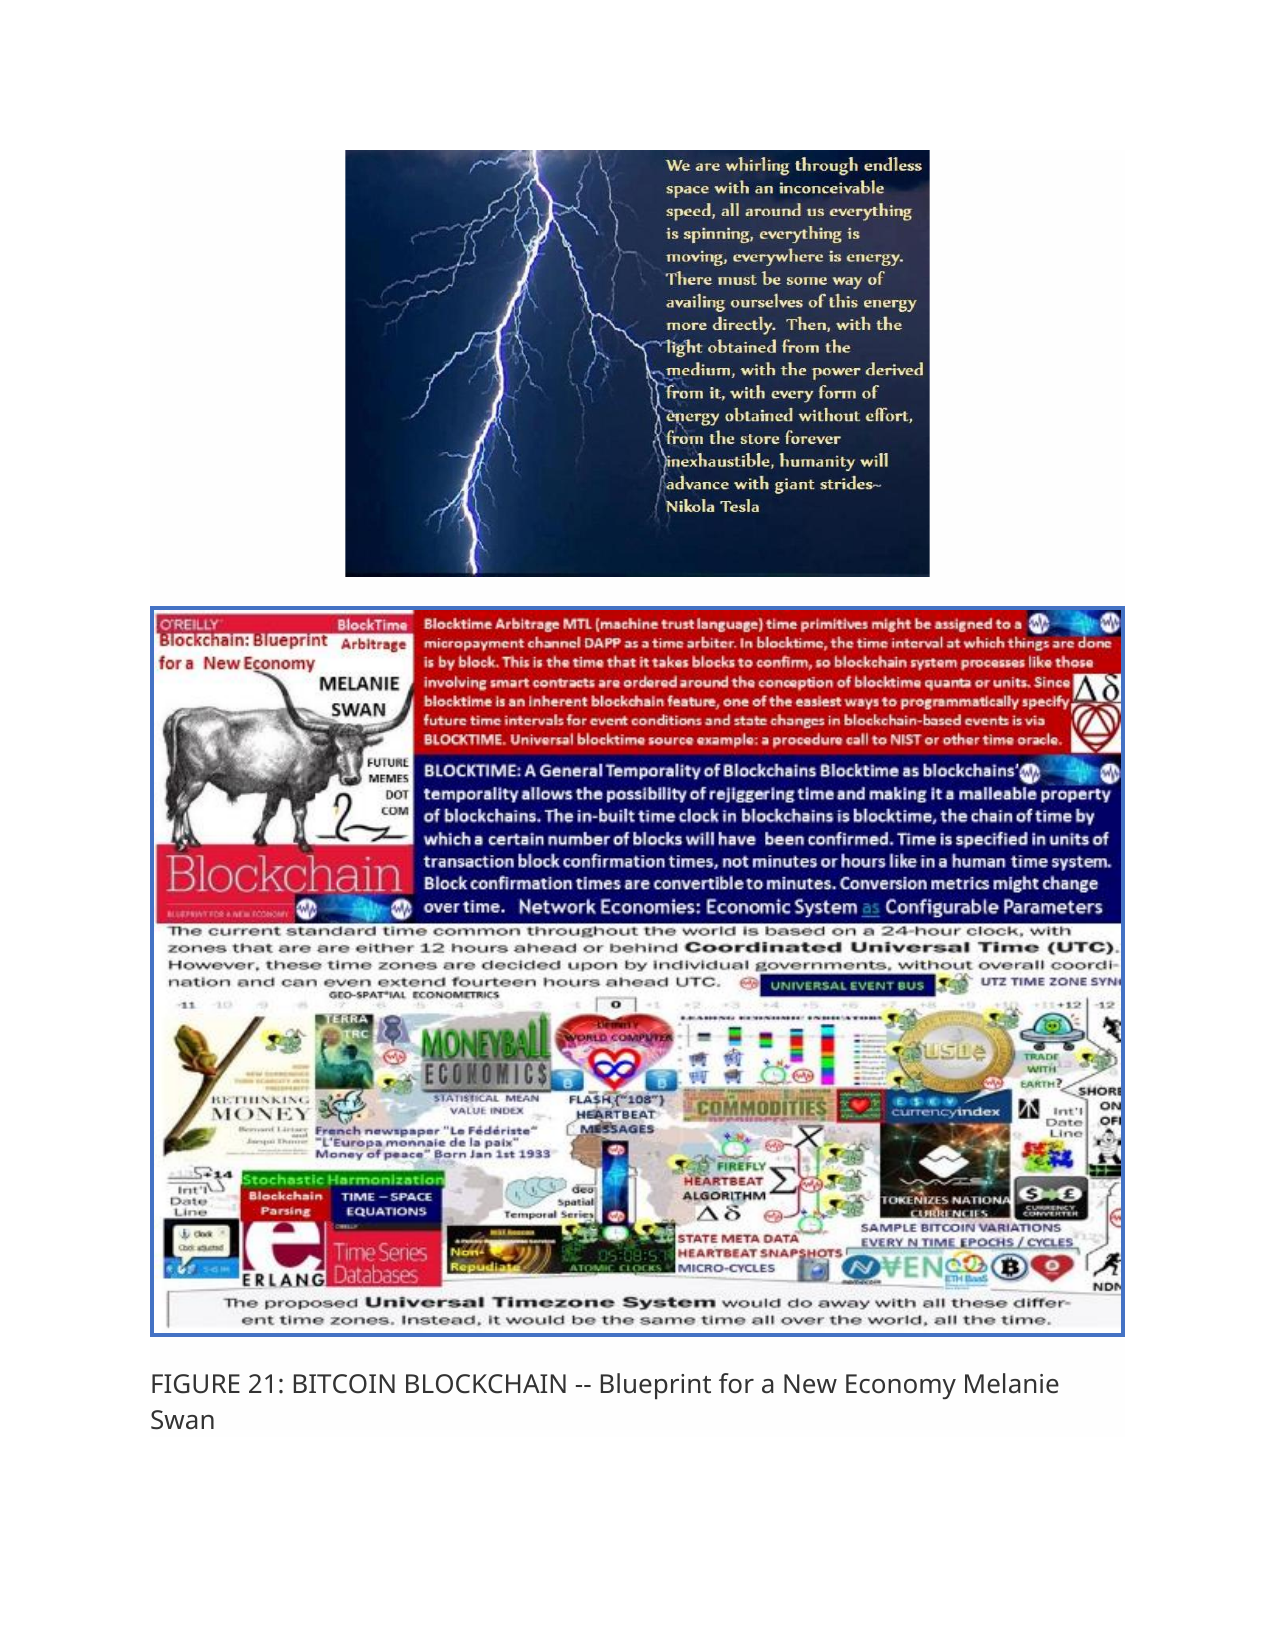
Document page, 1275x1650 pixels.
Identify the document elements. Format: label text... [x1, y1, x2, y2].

text FIGURE 21: BITCOIN BLOCKCHAIN -- Blueprint for a New Economy Melanie Swan [150, 1366, 1125, 1437]
picture [154, 610, 1121, 1333]
picture [345, 150, 930, 577]
